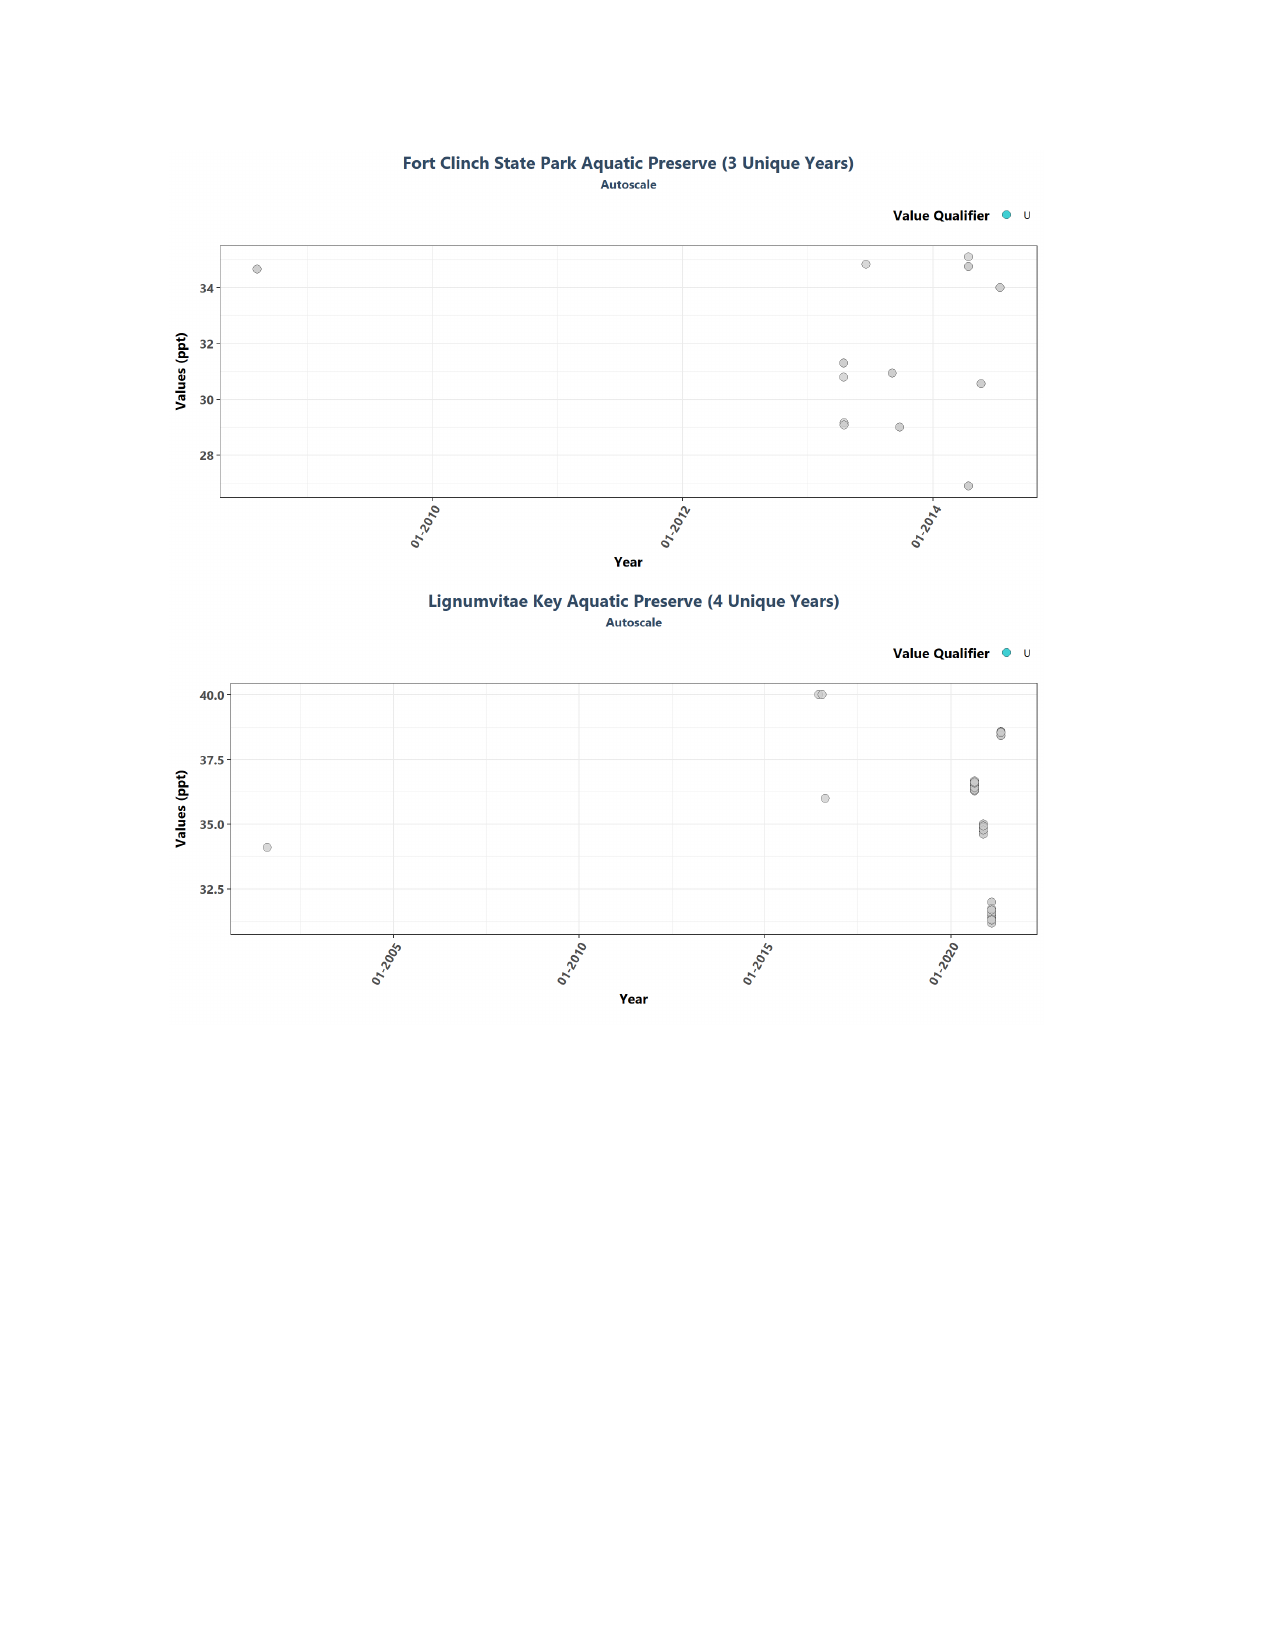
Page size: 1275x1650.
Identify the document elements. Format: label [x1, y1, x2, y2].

picture [168, 150, 1044, 1025]
